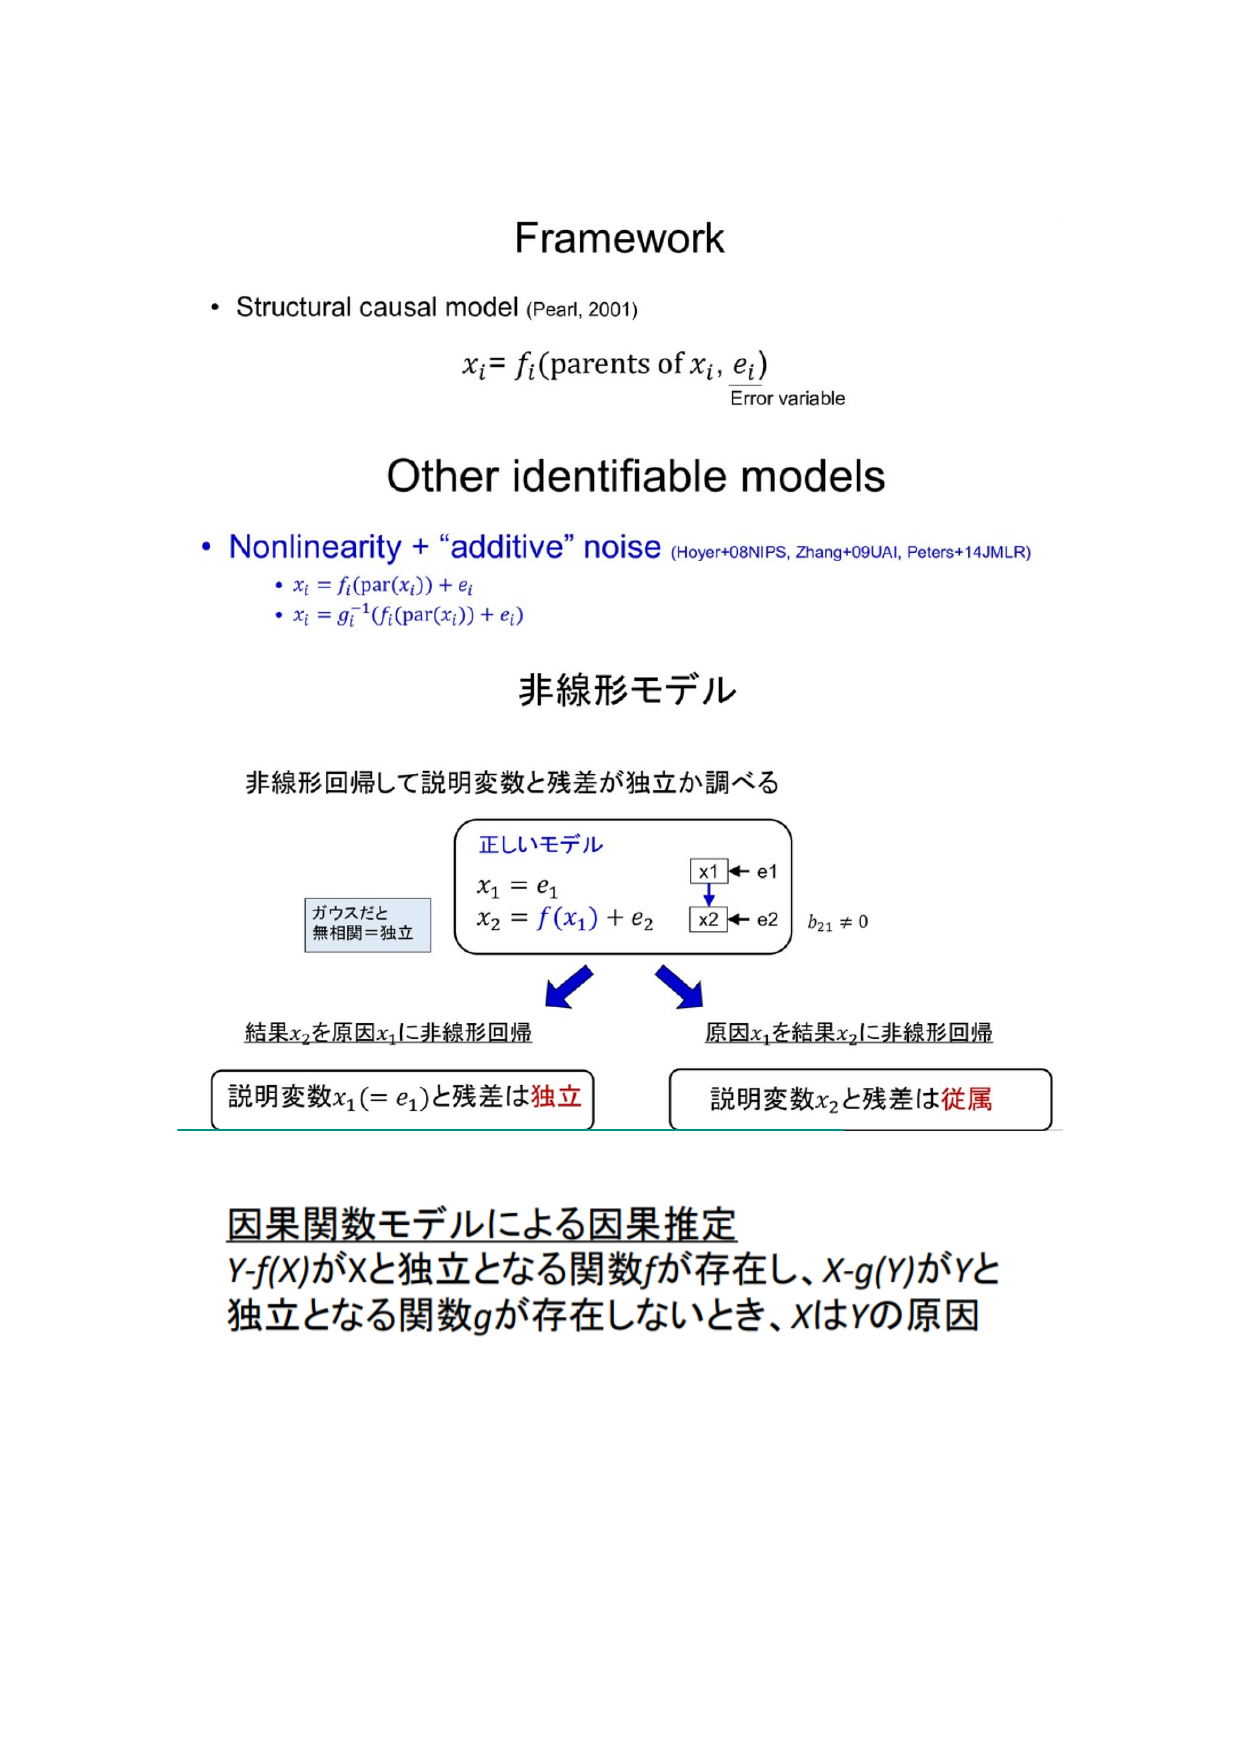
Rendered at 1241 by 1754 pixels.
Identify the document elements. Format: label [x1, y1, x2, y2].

picture [177, 216, 1063, 421]
picture [177, 1191, 1063, 1350]
picture [177, 441, 1063, 647]
picture [177, 666, 1063, 1131]
